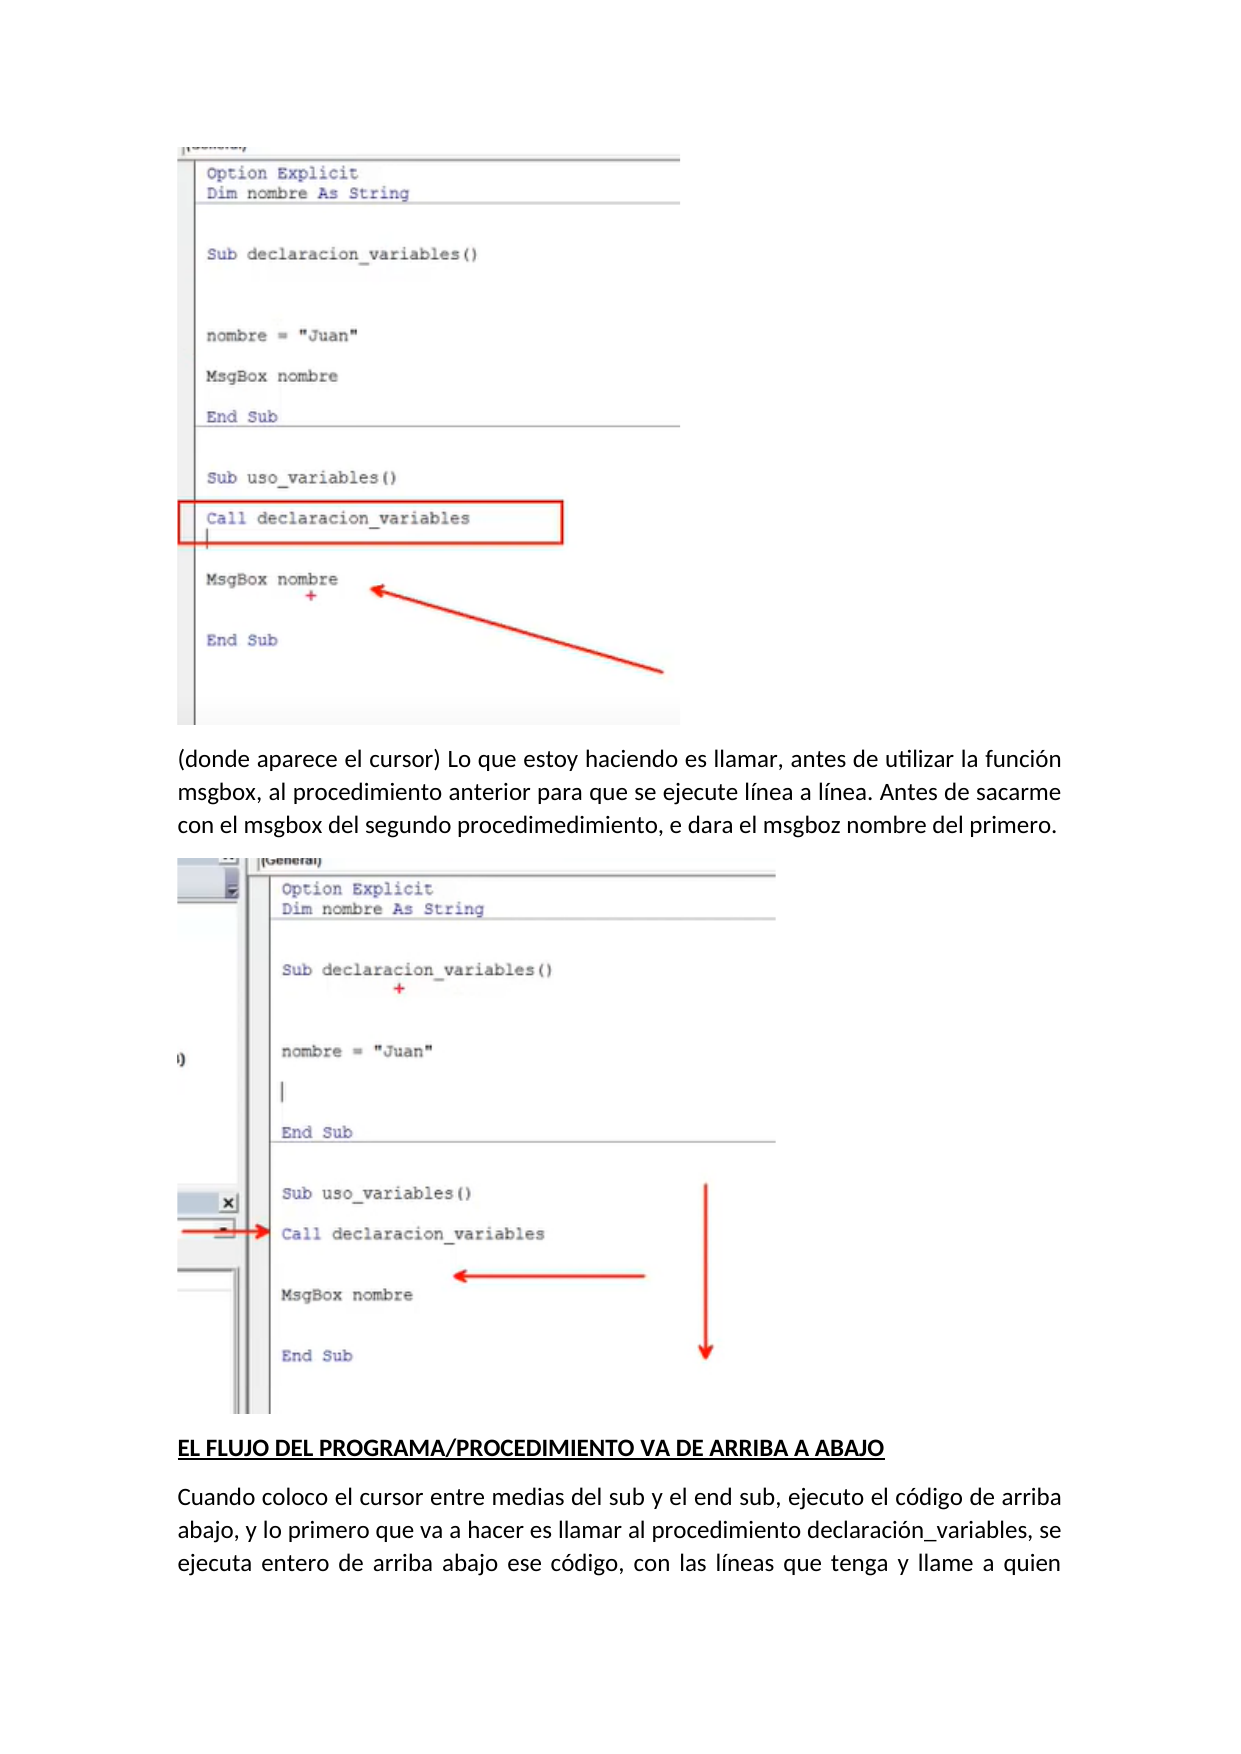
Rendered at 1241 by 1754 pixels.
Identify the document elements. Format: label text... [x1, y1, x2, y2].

text EL FLUJO DEL PROGRAMA/PROCEDIMIENTO VA DE ARRIBA A ABAJO [177, 1432, 1063, 1462]
picture [177, 858, 776, 1414]
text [177, 1482, 1063, 1578]
text (donde aparece el cursor) Lo que estoy haciendo es llamar, antes de utilizar la función msgbox, al procedimiento anterior para que se ejecute línea a línea. Antes de sacarme con el msgbox del segundo procedimedimiento, e dara el msgboz nombre del primero. [177, 743, 1063, 839]
picture [177, 147, 681, 725]
